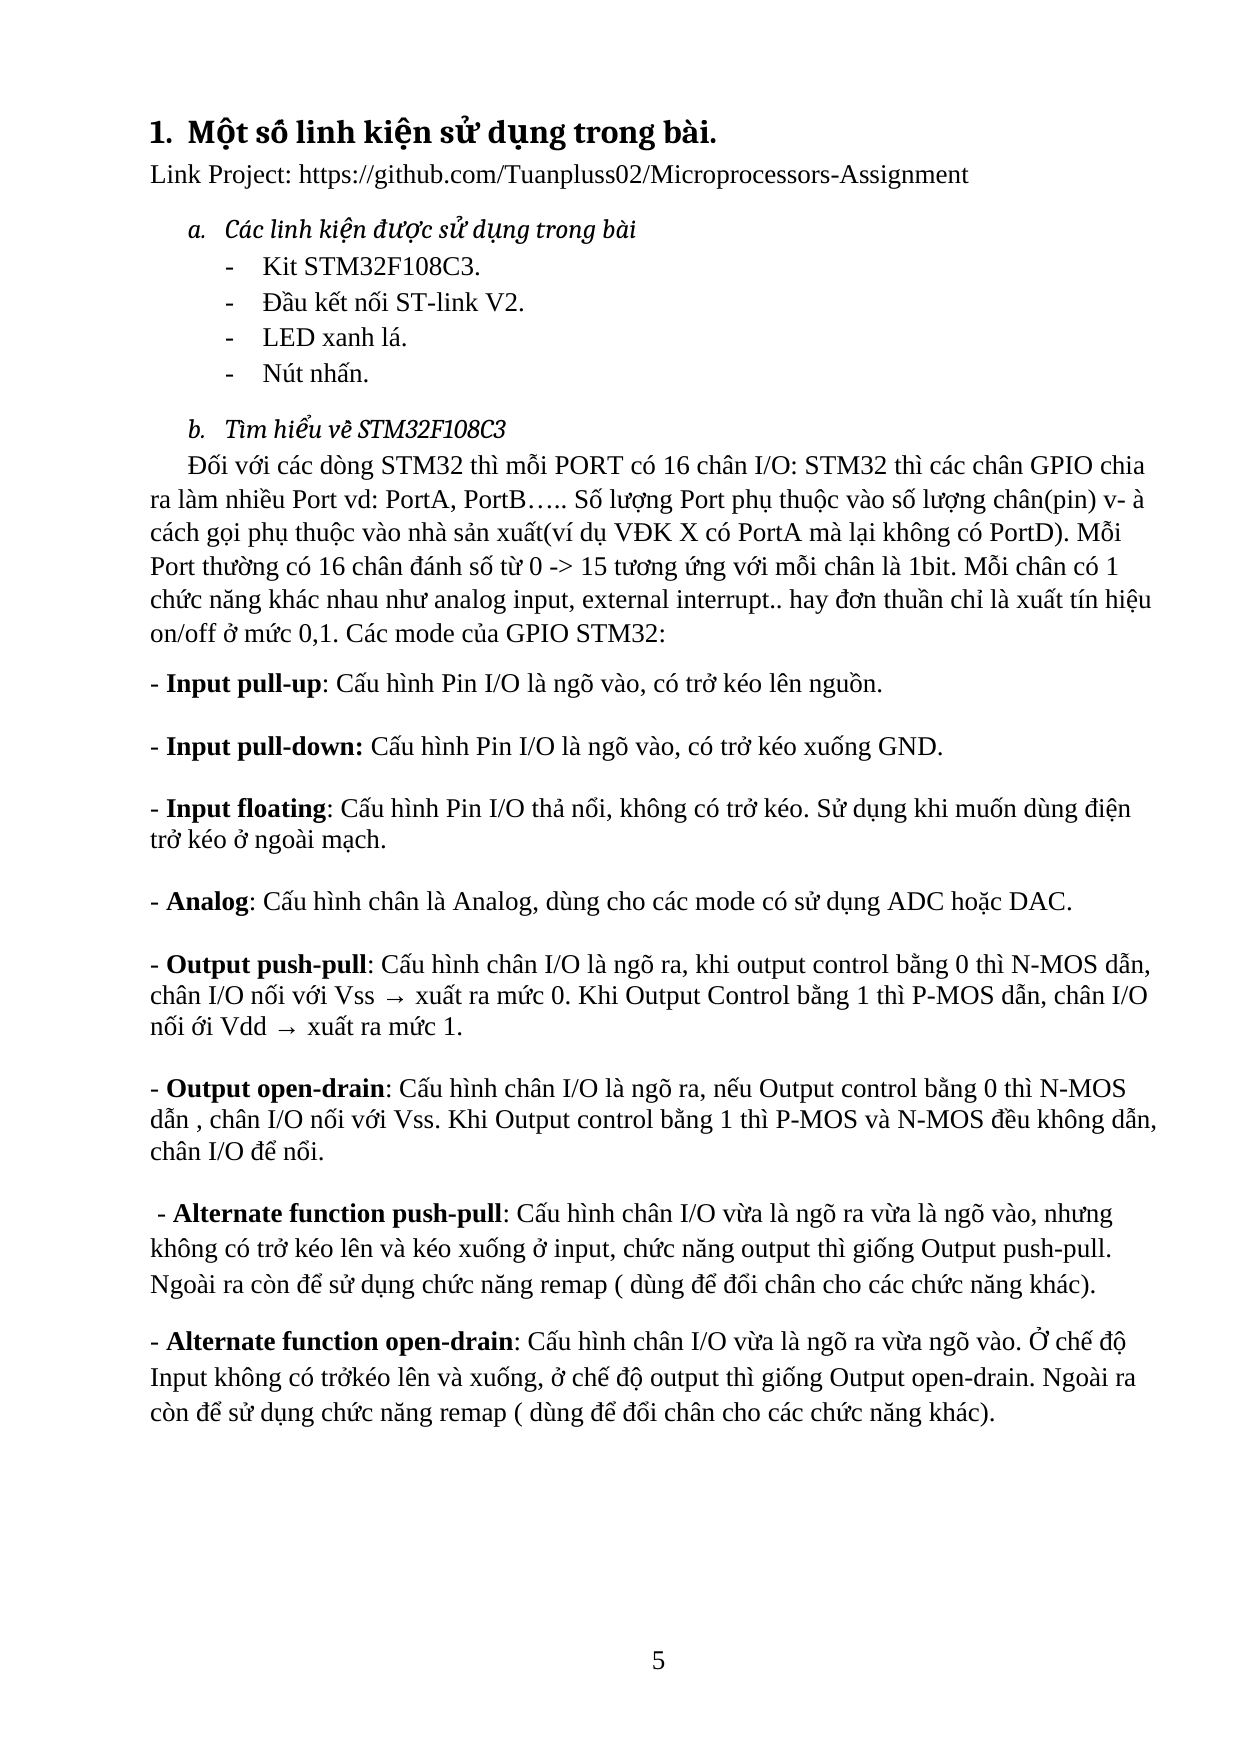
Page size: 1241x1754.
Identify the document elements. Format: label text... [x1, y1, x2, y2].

list Kit STM32F108C3. [225, 250, 1167, 281]
text - Analog: Cấu hình chân là Analog, dùng cho các mode có sử dụng ADC hoặc DAC. [150, 885, 1167, 917]
text - Input pull-down: Cấu hình Pin I/O là ngõ vào, có trở kéo xuống GND. [150, 730, 1167, 761]
text Đối với các dòng STM32 thì mỗi PORT có 16 chân I/O: STM32 thì các chân GPIO chia ra làm nhiều Port vd: PortA, PortB….. Số lượng Port phụ thuộc vào số lượng chân(pin) v- à cách gọi phụ thuộc vào nhà sản xuất(ví dụ VĐK X có PortA mà lại không có PortD). Mỗi Port thường có 16 chân đánh số từ 0 -> 15 tương ứng với mỗi chân là 1bit. Mỗi chân có 1 chức năng khác nhau như analog input, external interrupt.. hay đơn thuần chỉ là xuất tín hiệu on/off ở mức 0,1. Các mode của GPIO STM32: [150, 449, 1167, 648]
text - Input pull-up: Cấu hình Pin I/O là ngõ vào, có trở kéo lên nguồn. [150, 667, 1167, 698]
list Đầu kết nối ST-link V2. [225, 286, 1167, 317]
text Link Project: https://github.com/Tuanpluss02/Microprocessors-Assignment [150, 158, 1167, 189]
subtitle Các linh kiện được sử dụng trong bài [187, 214, 1167, 245]
text - Output push-pull: Cấu hình chân I/O là ngõ ra, khi output control bằng 0 thì N-MOS dẫn, chân I/O nối với Vss → xuất ra mức 0. Khi Output Control bằng 1 thì P-MOS dẫn, chân I/O nối ới Vdd → xuất ra mức 1. [150, 948, 1167, 1041]
list Nút nhấn. [225, 357, 1167, 388]
subtitle Tìm hiểu về STM32F108C3 [187, 414, 1167, 445]
text - Input floating: Cấu hình Pin I/O thả nổi, không có trở kéo. Sử dụng khi muốn dùng điện trở kéo ở ngoài mạch. [150, 792, 1167, 854]
text - Alternate function open-drain: Cấu hình chân I/O vừa là ngõ ra vừa ngõ vào. Ở chế độ Input không có trởkéo lên và xuống, ở chế độ output thì giống Output open-drain. Ngoài ra còn để sử dụng chức năng remap ( dùng để đổi chân cho các chức năng khác). [150, 1325, 1167, 1427]
subtitle Một số linh kiện sử dụng trong bài. [150, 114, 1167, 152]
text - Alternate function push-pull: Cấu hình chân I/O vừa là ngõ ra vừa là ngõ vào, nhưng không có trở kéo lên và kéo xuống ở input, chức năng output thì giống Output push-pull. Ngoài ra còn để sử dụng chức năng remap ( dùng để đổi chân cho các chức năng khác). [150, 1197, 1167, 1299]
text - Output open-drain: Cấu hình chân I/O là ngõ ra, nếu Output control bằng 0 thì N-MOS dẫn , chân I/O nối với Vss. Khi Output control bằng 1 thì P-MOS và N-MOS đều không dẫn, chân I/O để nổi. [150, 1072, 1167, 1166]
list LED xanh lá. [225, 321, 1167, 353]
